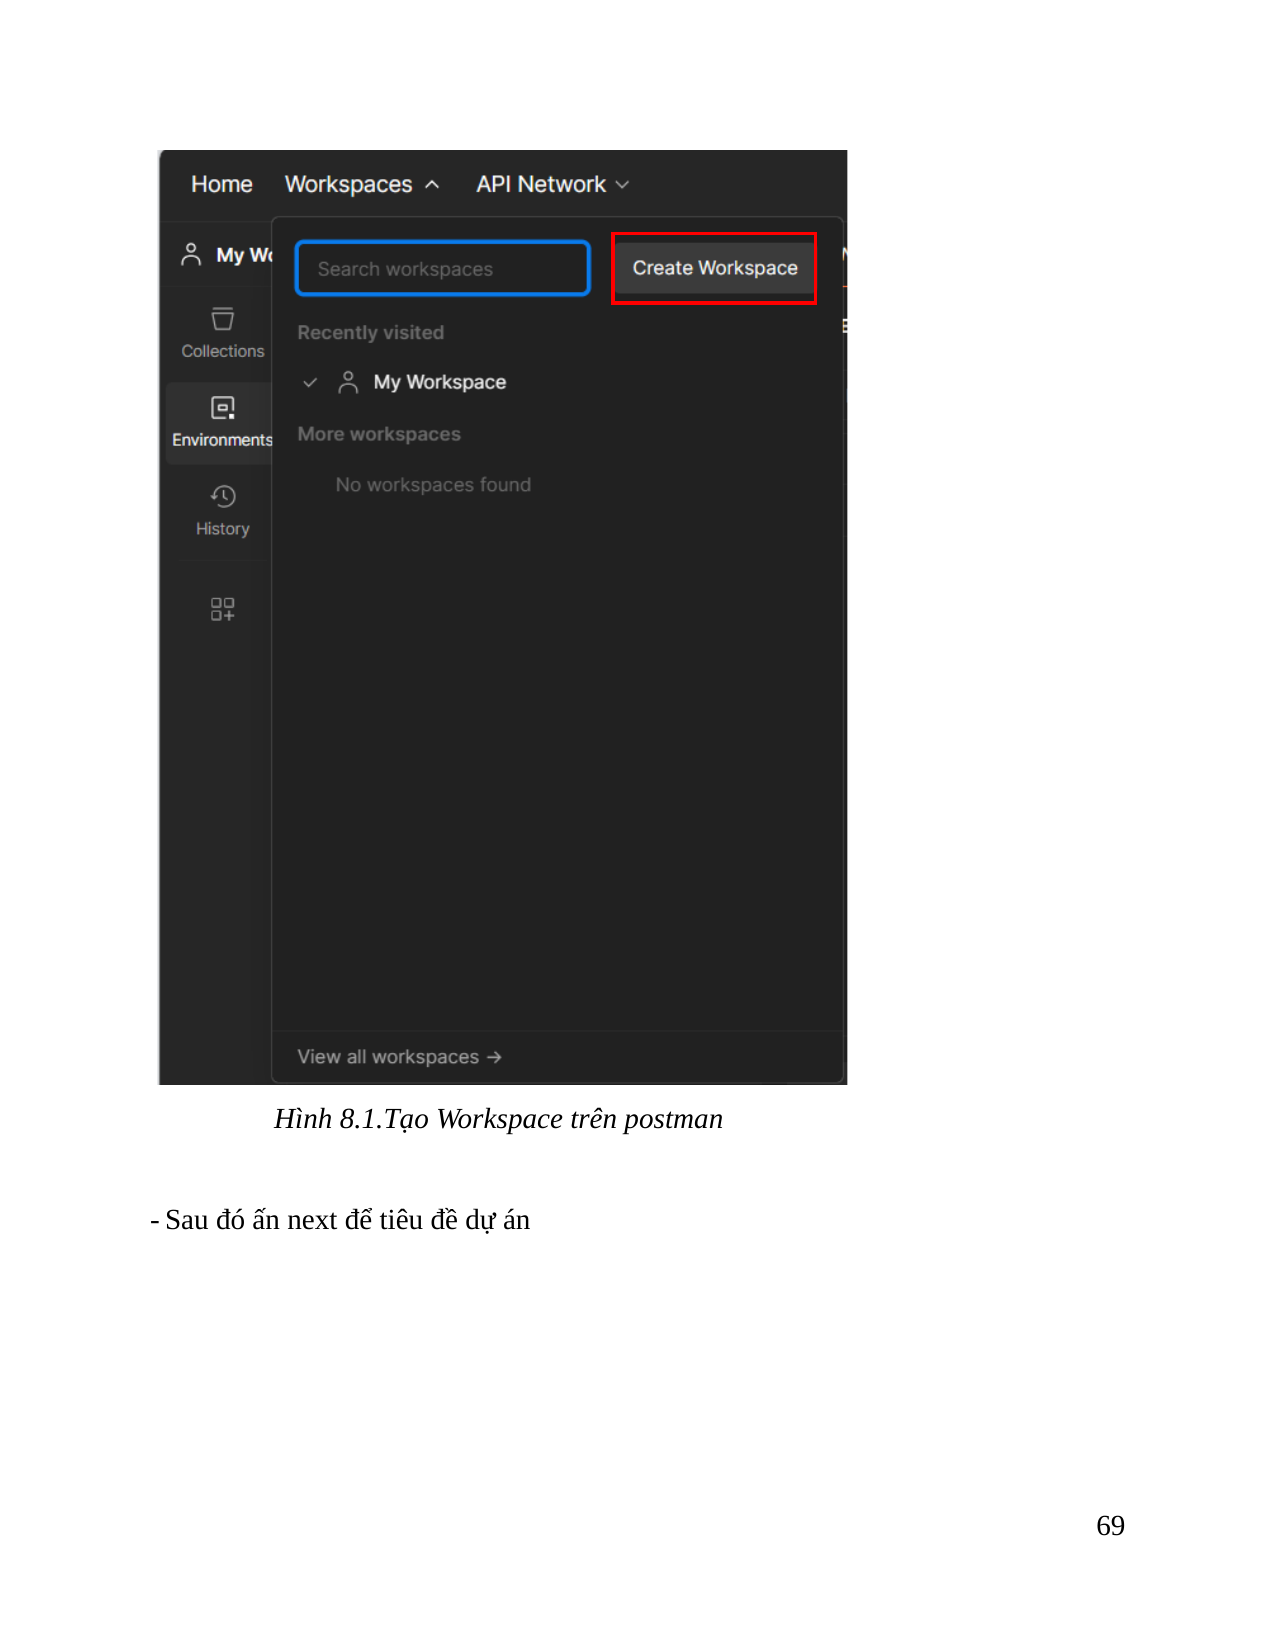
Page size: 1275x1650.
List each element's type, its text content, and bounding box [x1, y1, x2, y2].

picture [157, 150, 848, 1085]
list Sau đó ấn next để tiêu đề dự án [150, 1202, 1125, 1236]
list Hình 8.1.Tạo Workspace trên postman [150, 1101, 1125, 1135]
